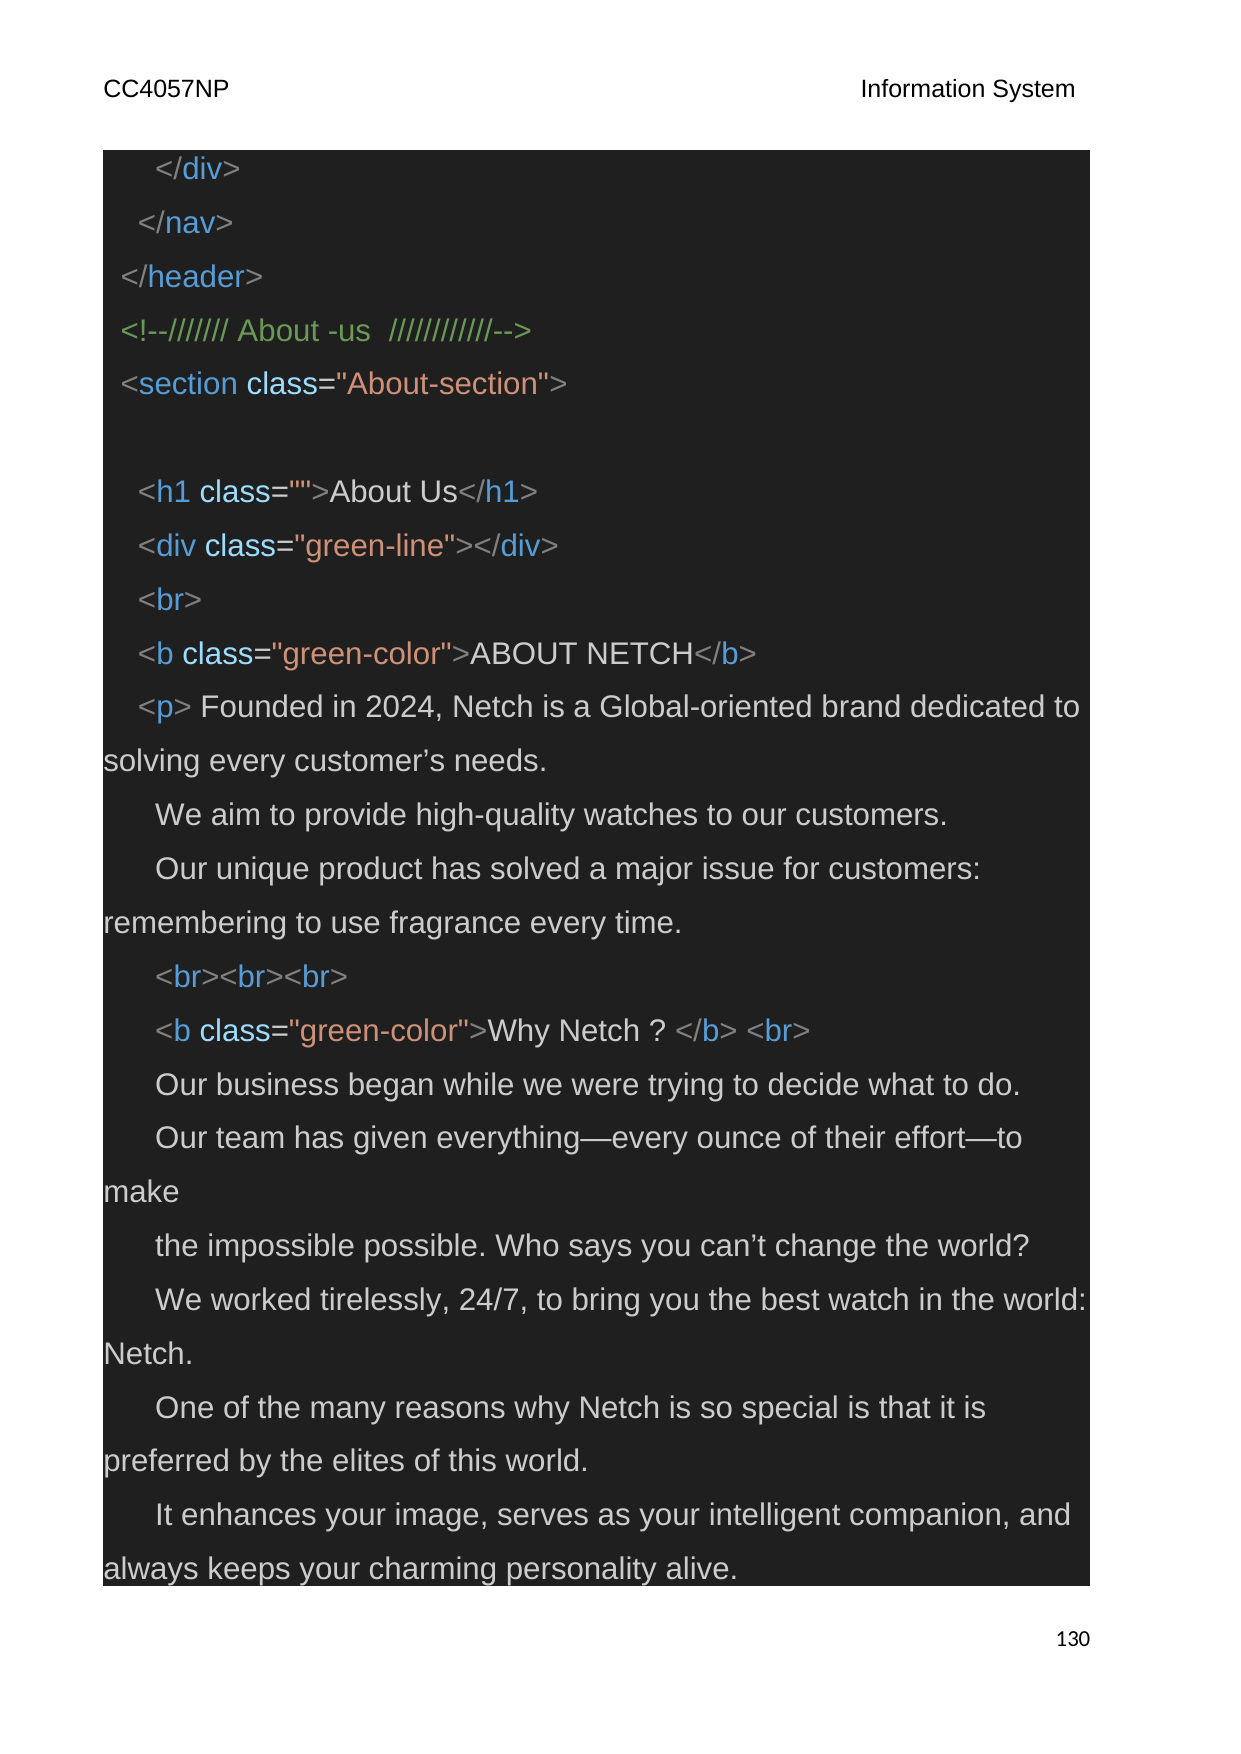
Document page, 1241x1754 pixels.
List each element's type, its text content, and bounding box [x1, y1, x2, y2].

text <!--/////// About -us ////////////--> [103, 312, 1090, 347]
text It enhances your image, serves as your intelligent companion, and always keeps your charming personality alive. [103, 1496, 1090, 1586]
text <section class="About-section"> [103, 365, 1090, 401]
text <p> Founded in 2024, Netch is a Global-oriented brand dedicated to solving every customer’s needs. [103, 688, 1090, 778]
text Our unique product has solved a major issue for customers: remembering to use fragrance every time. [103, 850, 1090, 940]
text <div class="green-line"></div> [103, 527, 1090, 563]
text <br> [103, 581, 1090, 617]
text <b class="green-color">Why Netch ? </b> <br> [103, 1012, 1090, 1048]
text </nav> [103, 204, 1090, 240]
text <br><br><br> [103, 958, 1090, 994]
text One of the many reasons why Netch is so special is that it is preferred by the elites of this world. [103, 1389, 1090, 1478]
text <h1 class="">About Us</h1> [103, 473, 1090, 509]
text </div> [103, 150, 1090, 186]
text Our business began while we were trying to decide what to do. [103, 1066, 1090, 1101]
text We worked tirelessly, 24/7, to bring you the best watch in the world: Netch. [103, 1281, 1090, 1371]
text We aim to provide high-quality watches to our customers. [103, 796, 1090, 832]
text Our team has given everything—every ounce of their effort—to make [103, 1119, 1090, 1209]
text <b class="green-color">ABOUT NETCH</b> [103, 635, 1090, 671]
text </header> [103, 258, 1090, 294]
text the impossible possible. Who says you can’t change the world? [103, 1227, 1090, 1263]
